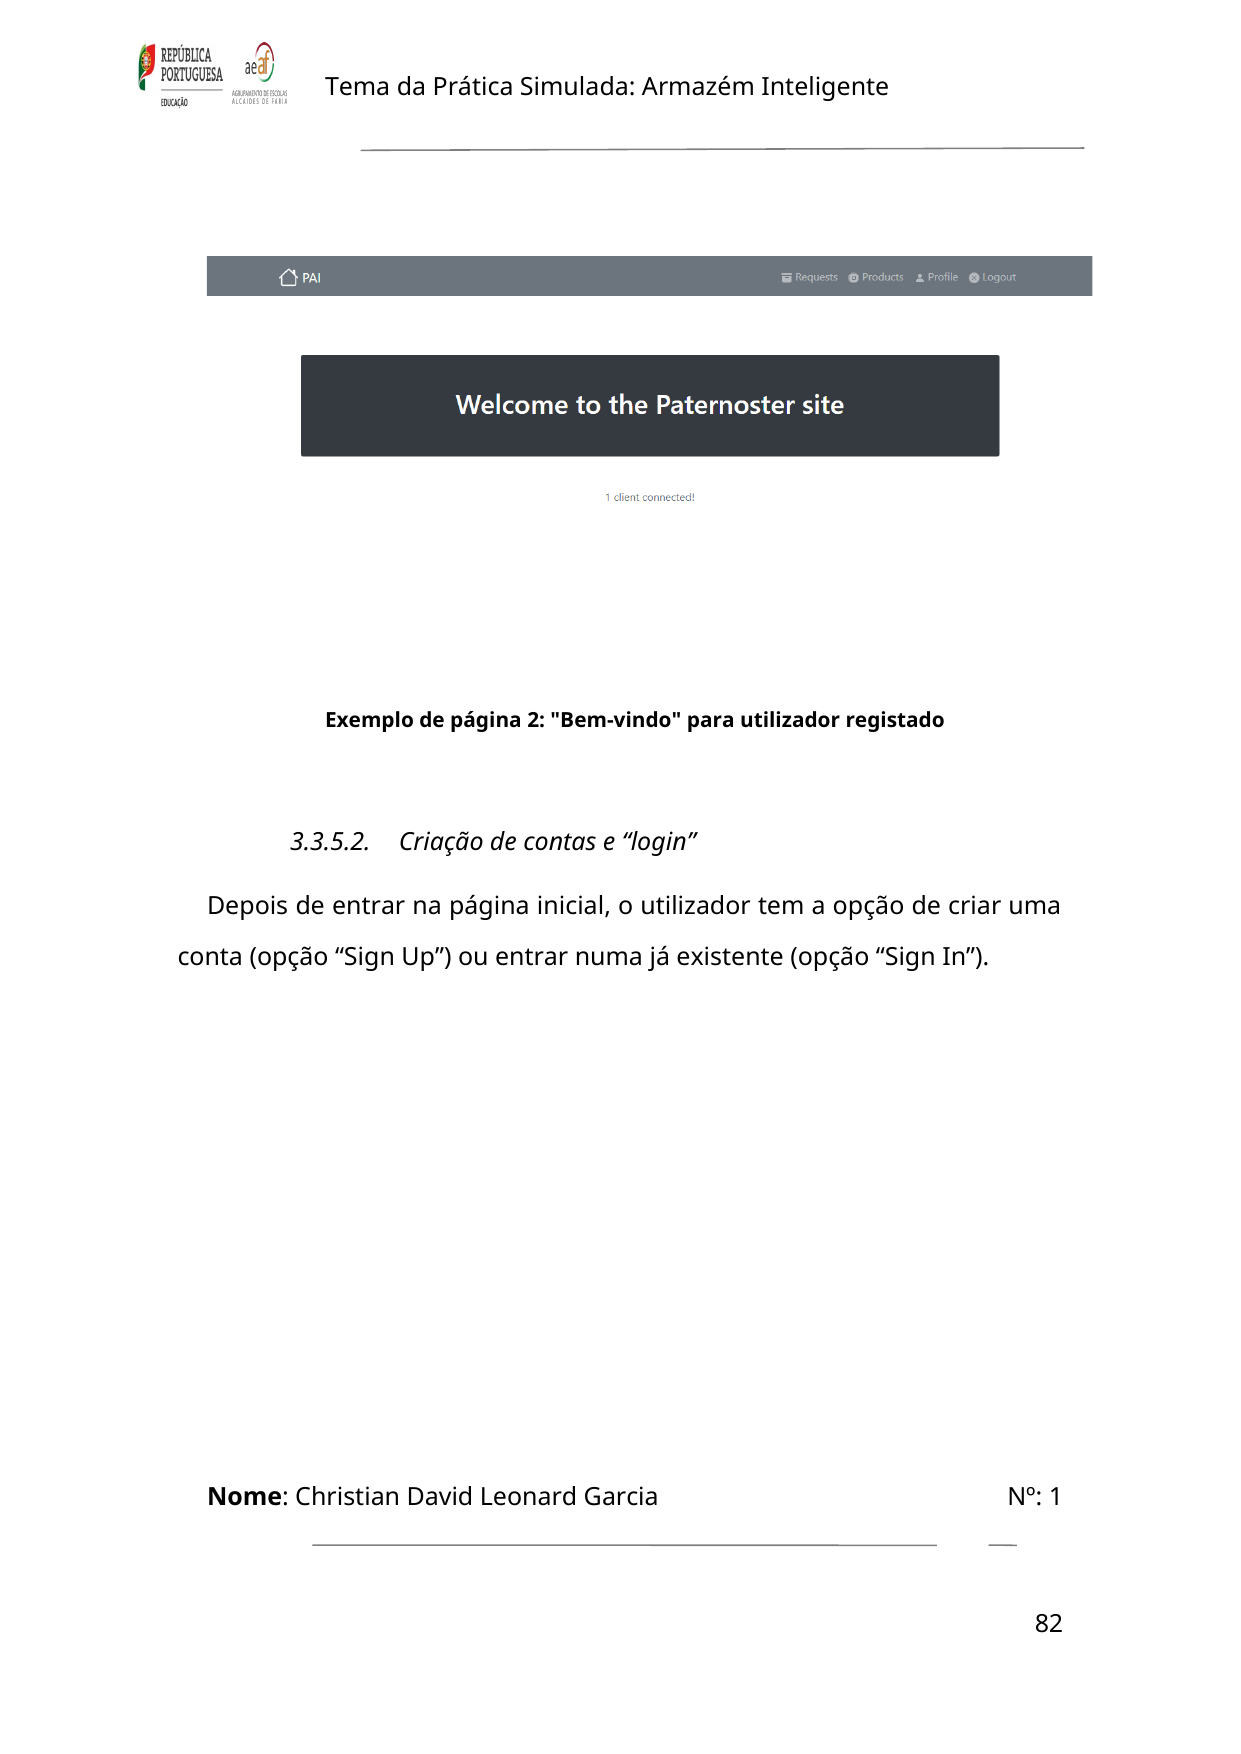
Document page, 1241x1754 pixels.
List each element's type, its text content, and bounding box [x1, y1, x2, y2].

text Depois de entrar na página inicial, o utilizador tem a opção de criar uma conta (opção “Sign Up”) ou entrar numa já existente (opção “Sign In”). [177, 887, 1063, 973]
picture [206, 256, 1093, 676]
picture [232, 42, 287, 104]
subtitle Criação de contas e “login” [290, 824, 1063, 858]
text Exemplo de página 2: "Bem-vindo" para utilizador registado [177, 705, 1063, 734]
picture [130, 42, 231, 111]
